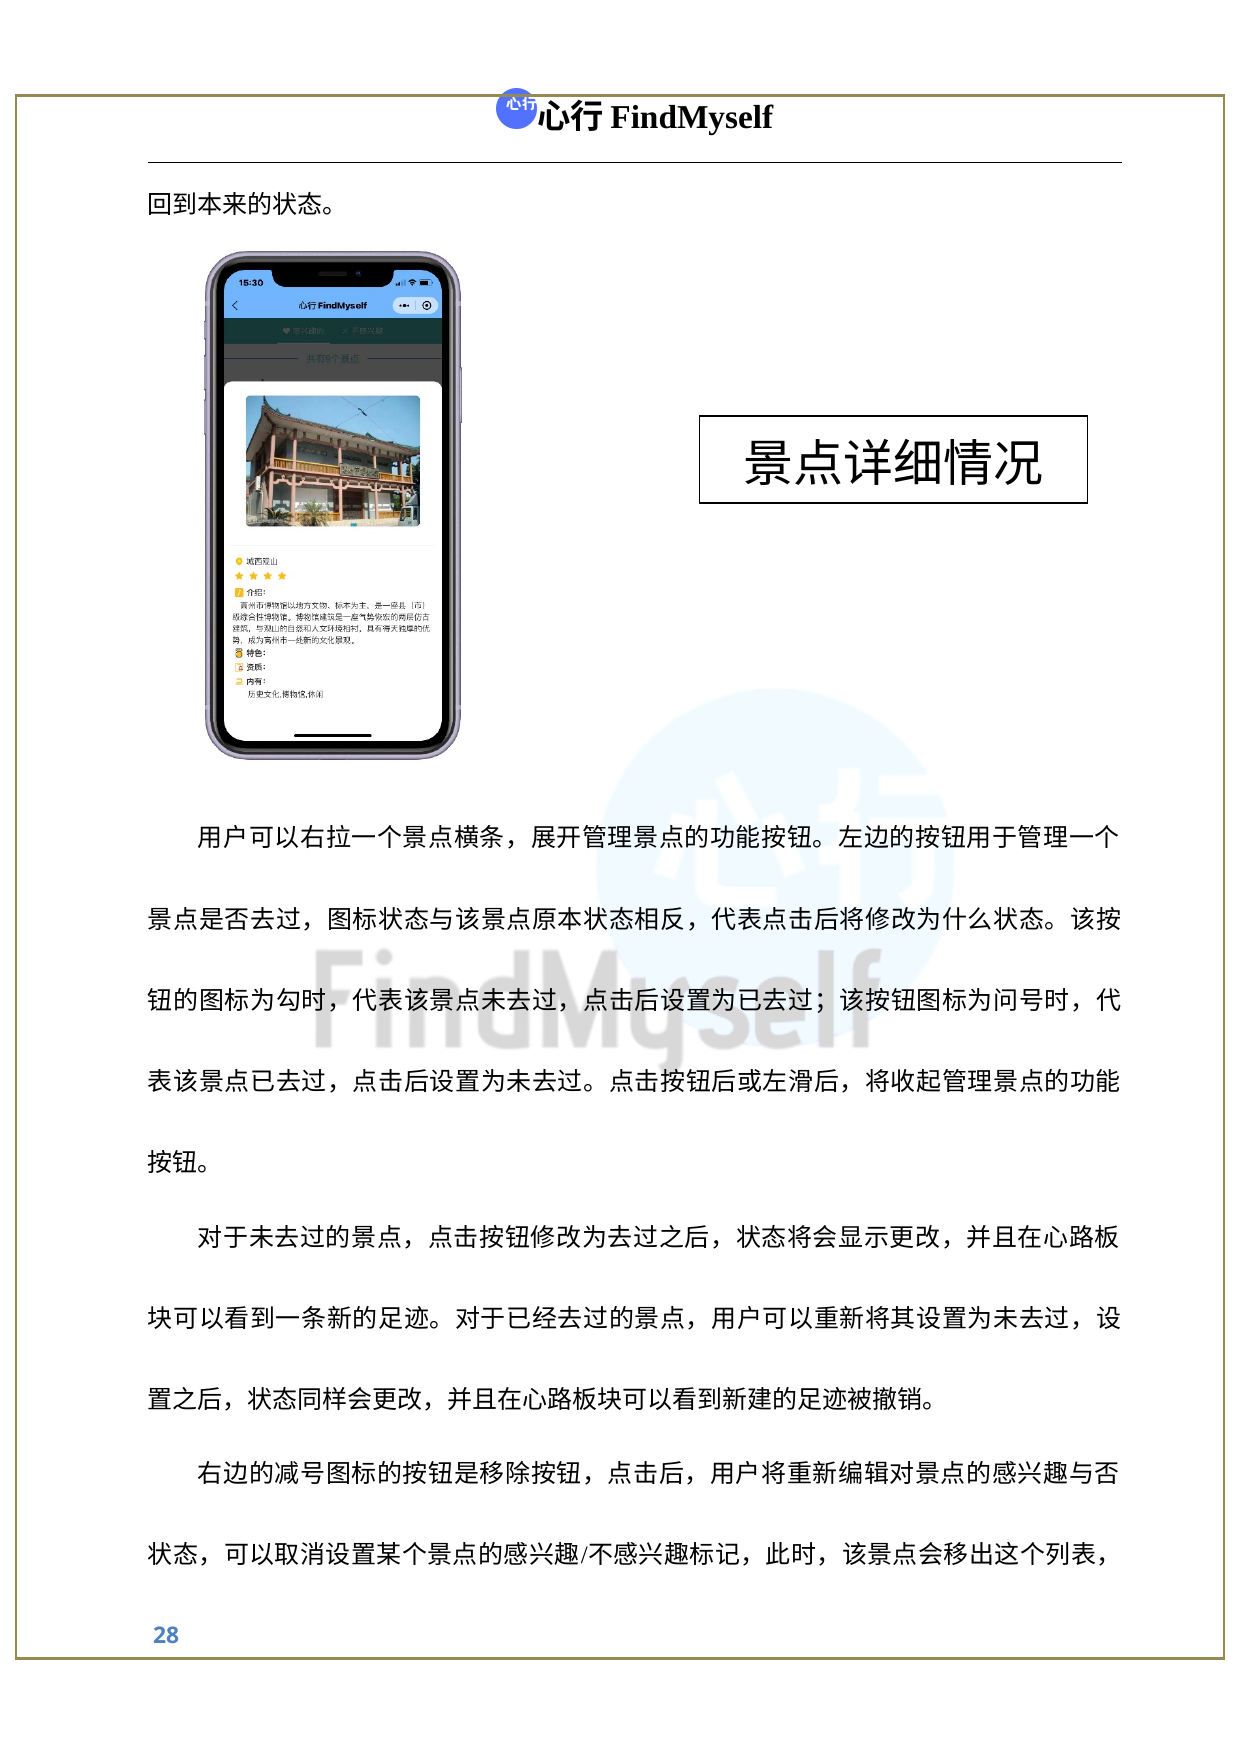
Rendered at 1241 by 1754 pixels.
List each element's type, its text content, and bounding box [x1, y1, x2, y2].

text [148, 1439, 1122, 1585]
text 对于未去过的景点，点击按钮修改为去过之后，状态将会显示更改，并且在心路板块可以看到一条新的足迹。对于已经去过的景点，用户可以重新将其设置为未去过，设置之后，状态同样会更改，并且在心路板块可以看到新建的足迹被撤销。 [148, 1203, 1122, 1430]
picture [496, 88, 537, 94]
text 用户可以右拉一个景点横条，展开管理景点的功能按钮。左边的按钮用于管理一个景点是否去过，图标状态与该景点原本状态相反，代表点击后将修改为什么状态。该按钮的图标为勾时，代表该景点未去过，点击后设置为已去过；该按钮图标为问号时，代表该景点已去过，点击后设置为未去过。点击按钮后或左滑后，将收起管理景点的功能按钮。 [148, 803, 1122, 1193]
picture [496, 97, 537, 129]
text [148, 170, 1122, 235]
picture [197, 243, 468, 767]
